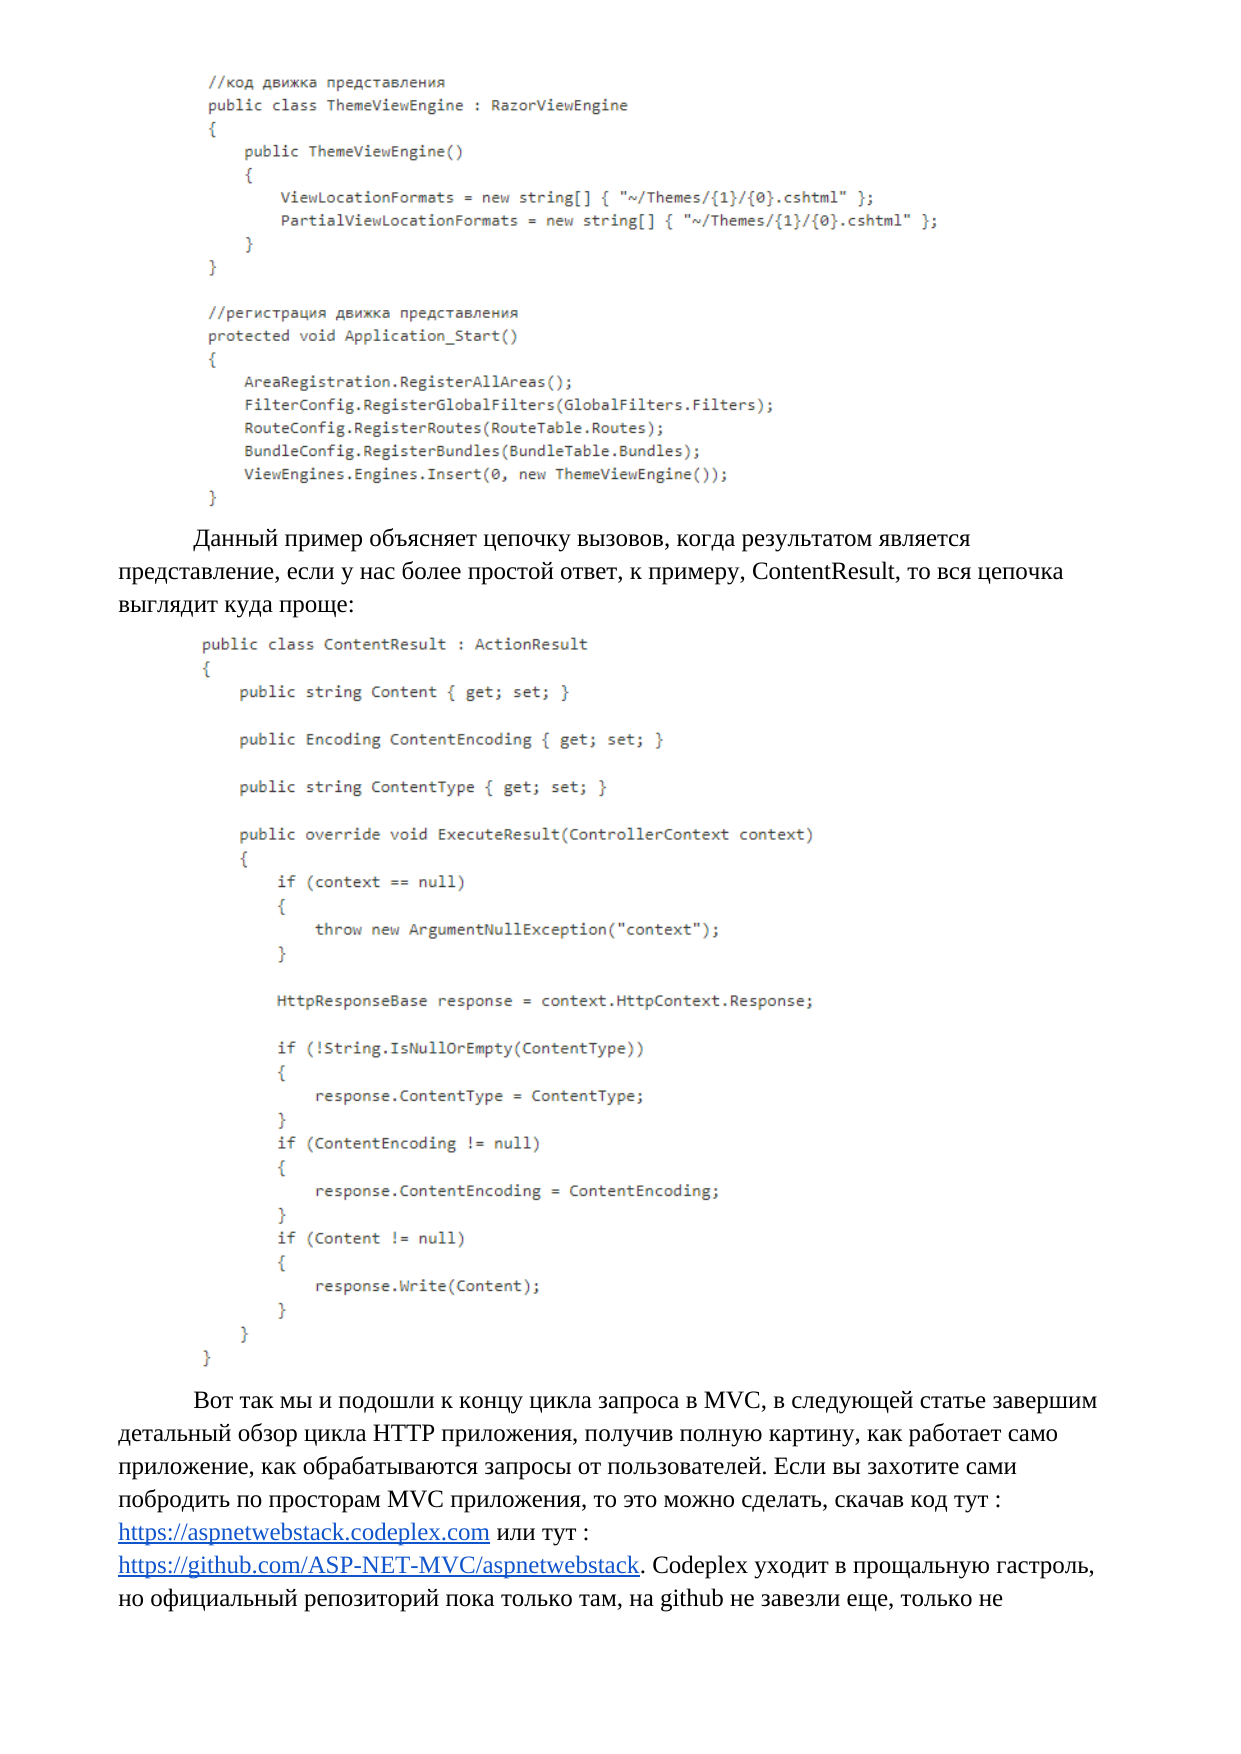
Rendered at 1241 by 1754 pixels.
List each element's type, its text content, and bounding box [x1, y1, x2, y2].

text Данный пример объясняет цепочку вызовов, когда результатом является представление, если у нас более простой ответ, к примеру, ContentResult, то вся цепочка выглядит куда проще: [118, 523, 1122, 618]
picture [193, 58, 969, 519]
picture [193, 622, 871, 1381]
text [118, 1385, 1122, 1612]
